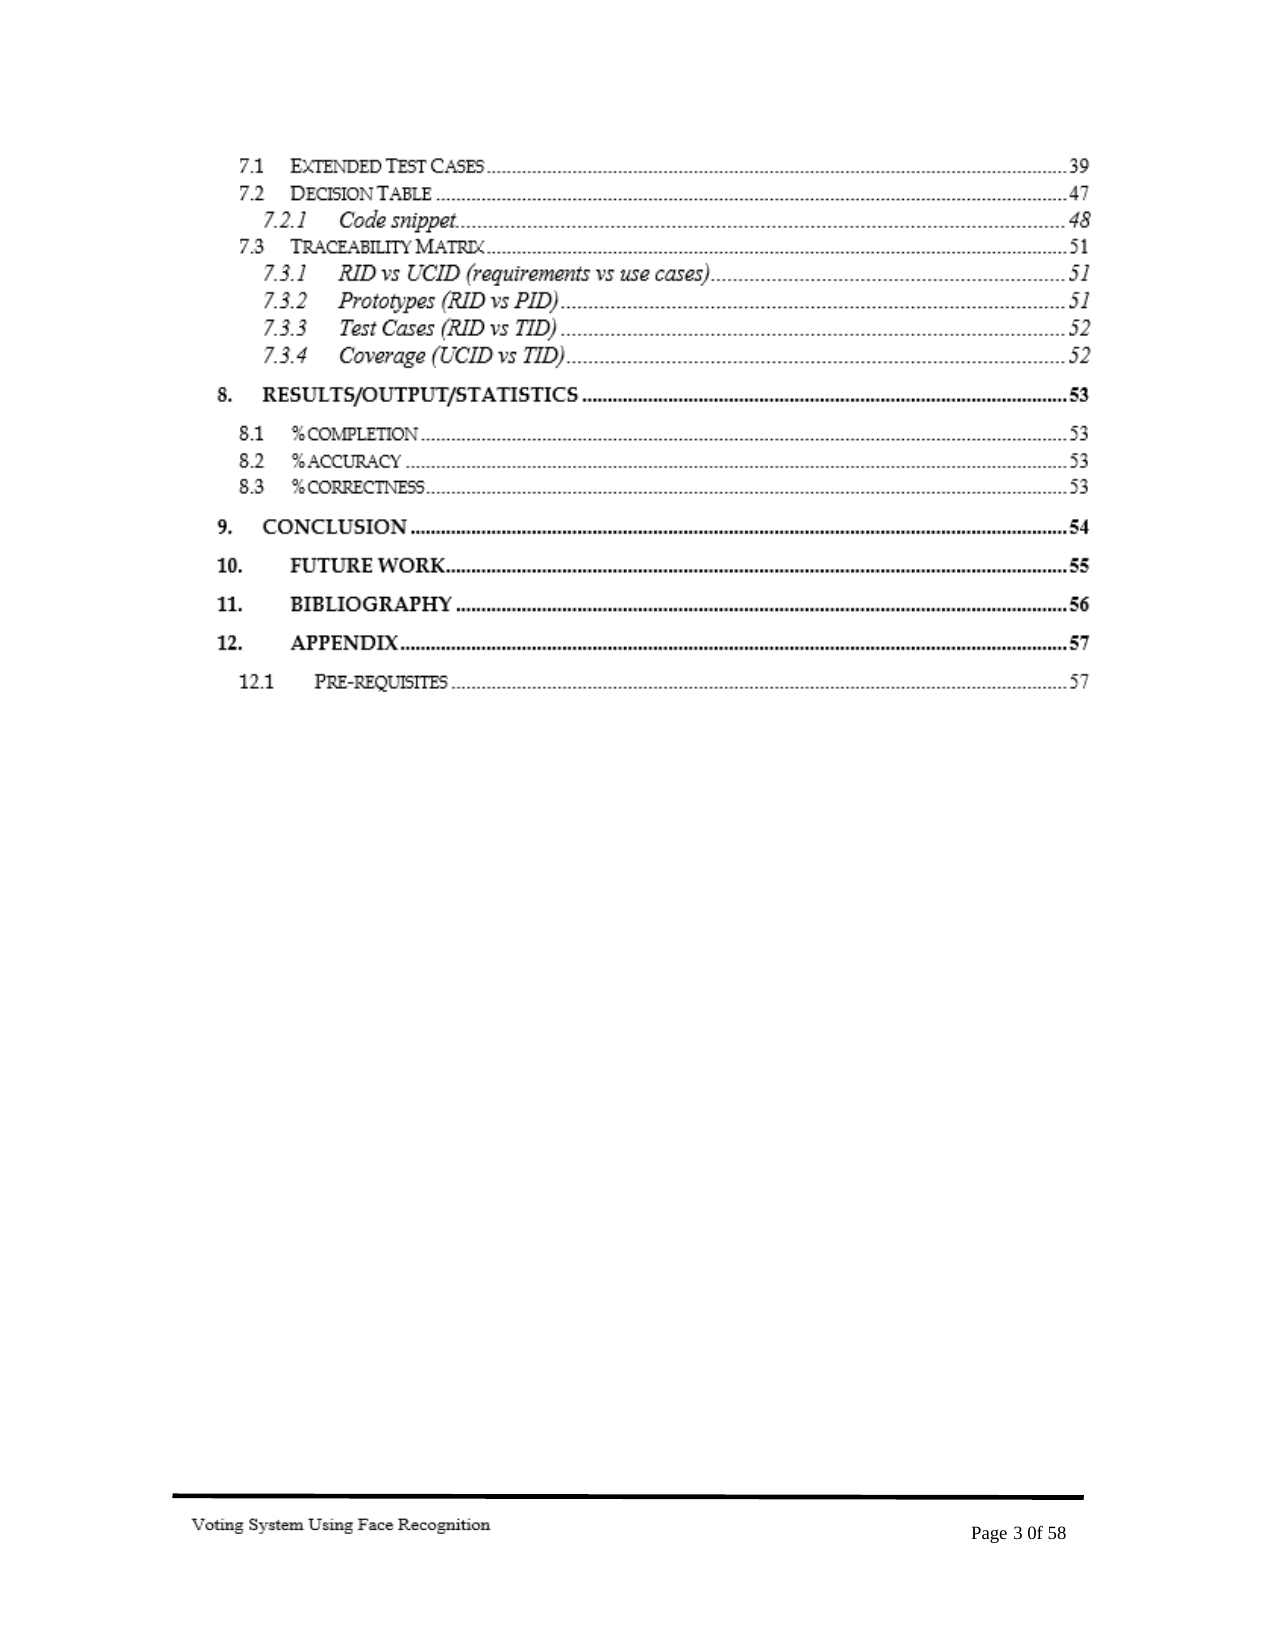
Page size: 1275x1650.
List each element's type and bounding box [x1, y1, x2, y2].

picture [209, 150, 1103, 705]
picture [187, 1515, 494, 1539]
